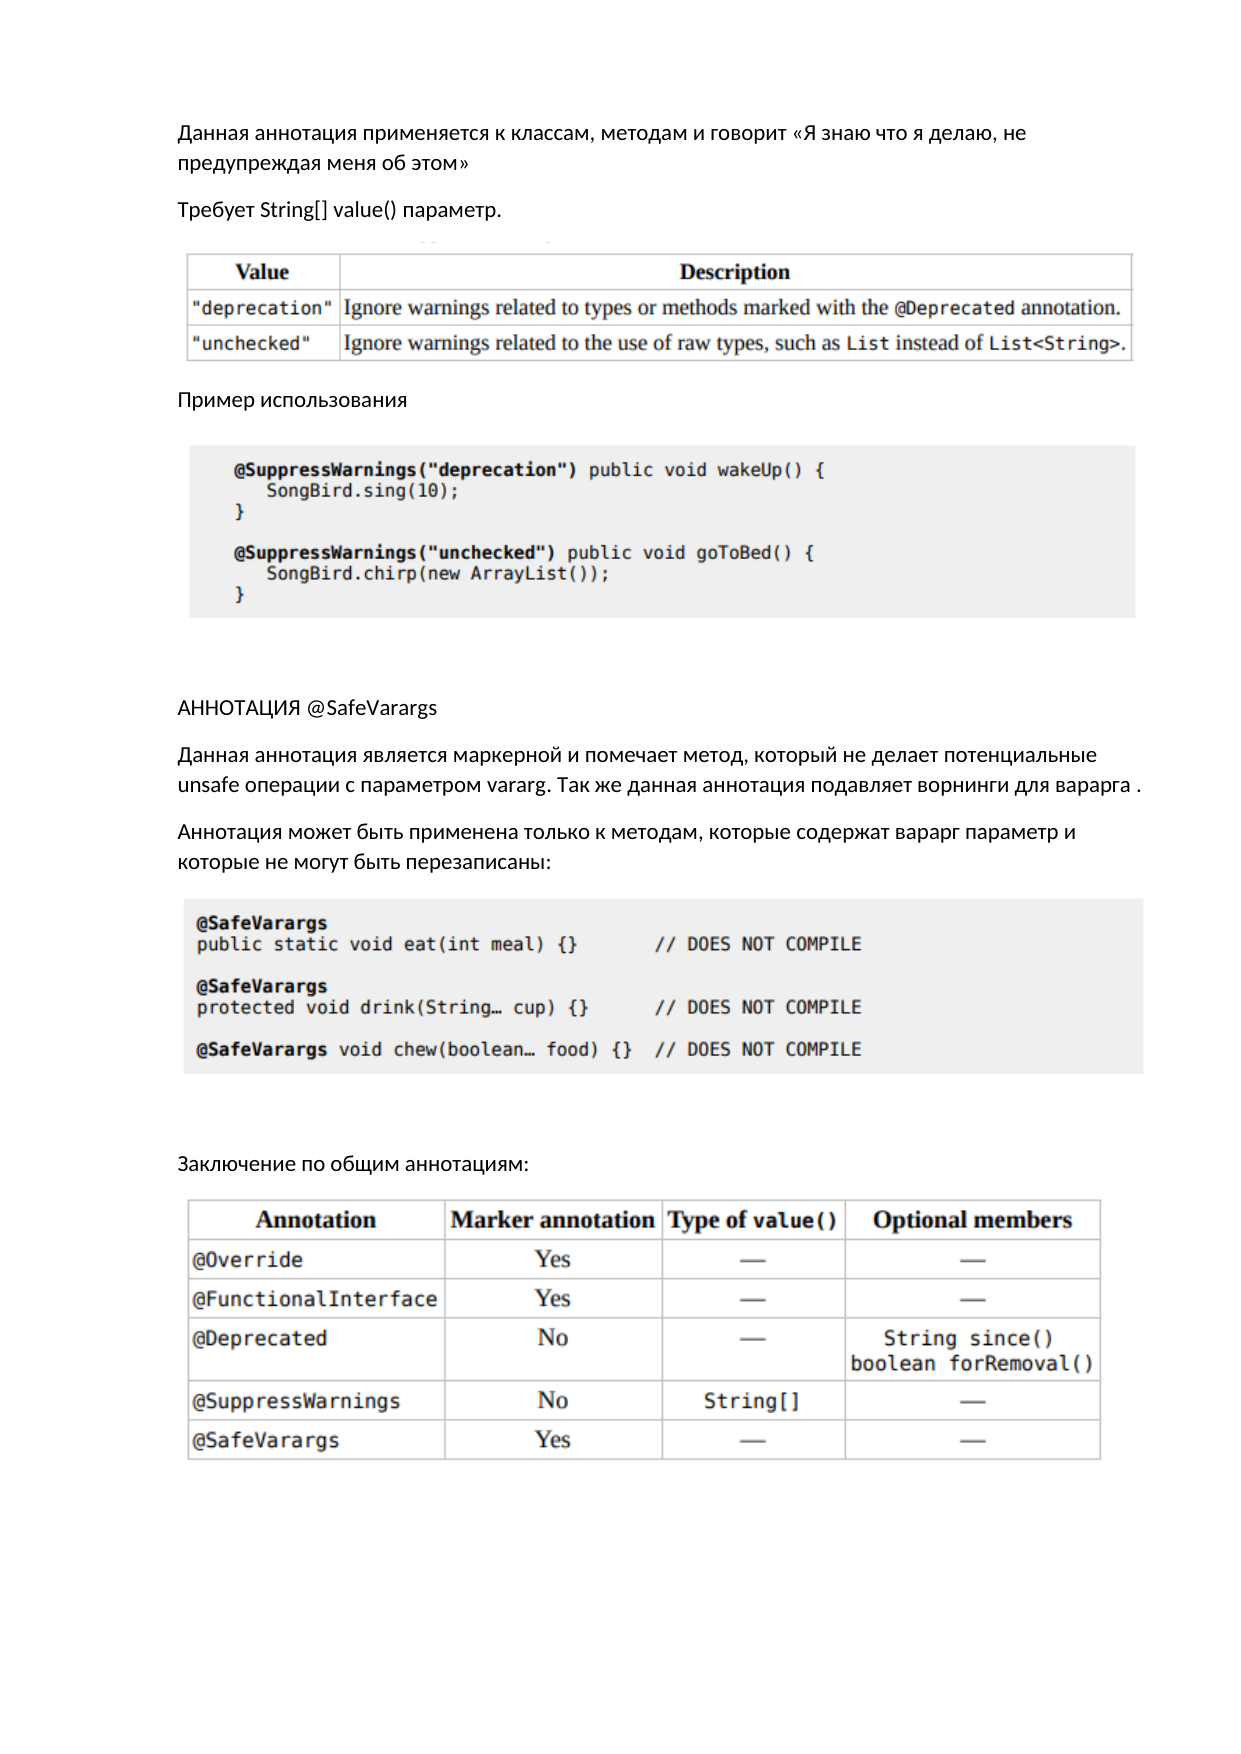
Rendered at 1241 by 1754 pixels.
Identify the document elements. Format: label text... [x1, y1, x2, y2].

picture [177, 1196, 1117, 1468]
text АННОТАЦИЯ @SafeVarargs [177, 693, 1152, 721]
text Пример использования [177, 386, 1152, 413]
text Требует String[] value() параметр. [177, 195, 1152, 223]
text Данная аннотация является маркерной и помечает метод, который не делает потенциальные unsafe операции с параметром vararg. Так же данная аннотация подавляет ворнинги для варарга . [177, 740, 1152, 798]
text Данная аннотация применяется к классам, методам и говорит «Я знаю что я делаю, не предупреждая меня об этом» [177, 118, 1152, 176]
picture [177, 432, 1152, 628]
text Аннотация может быть применена только к методам, которые содержат варарг параметр и которые не могут быть перезаписаны: [177, 817, 1152, 875]
picture [177, 894, 1152, 1084]
picture [177, 242, 1152, 367]
text Заключение по общим аннотациям: [177, 1149, 1152, 1177]
